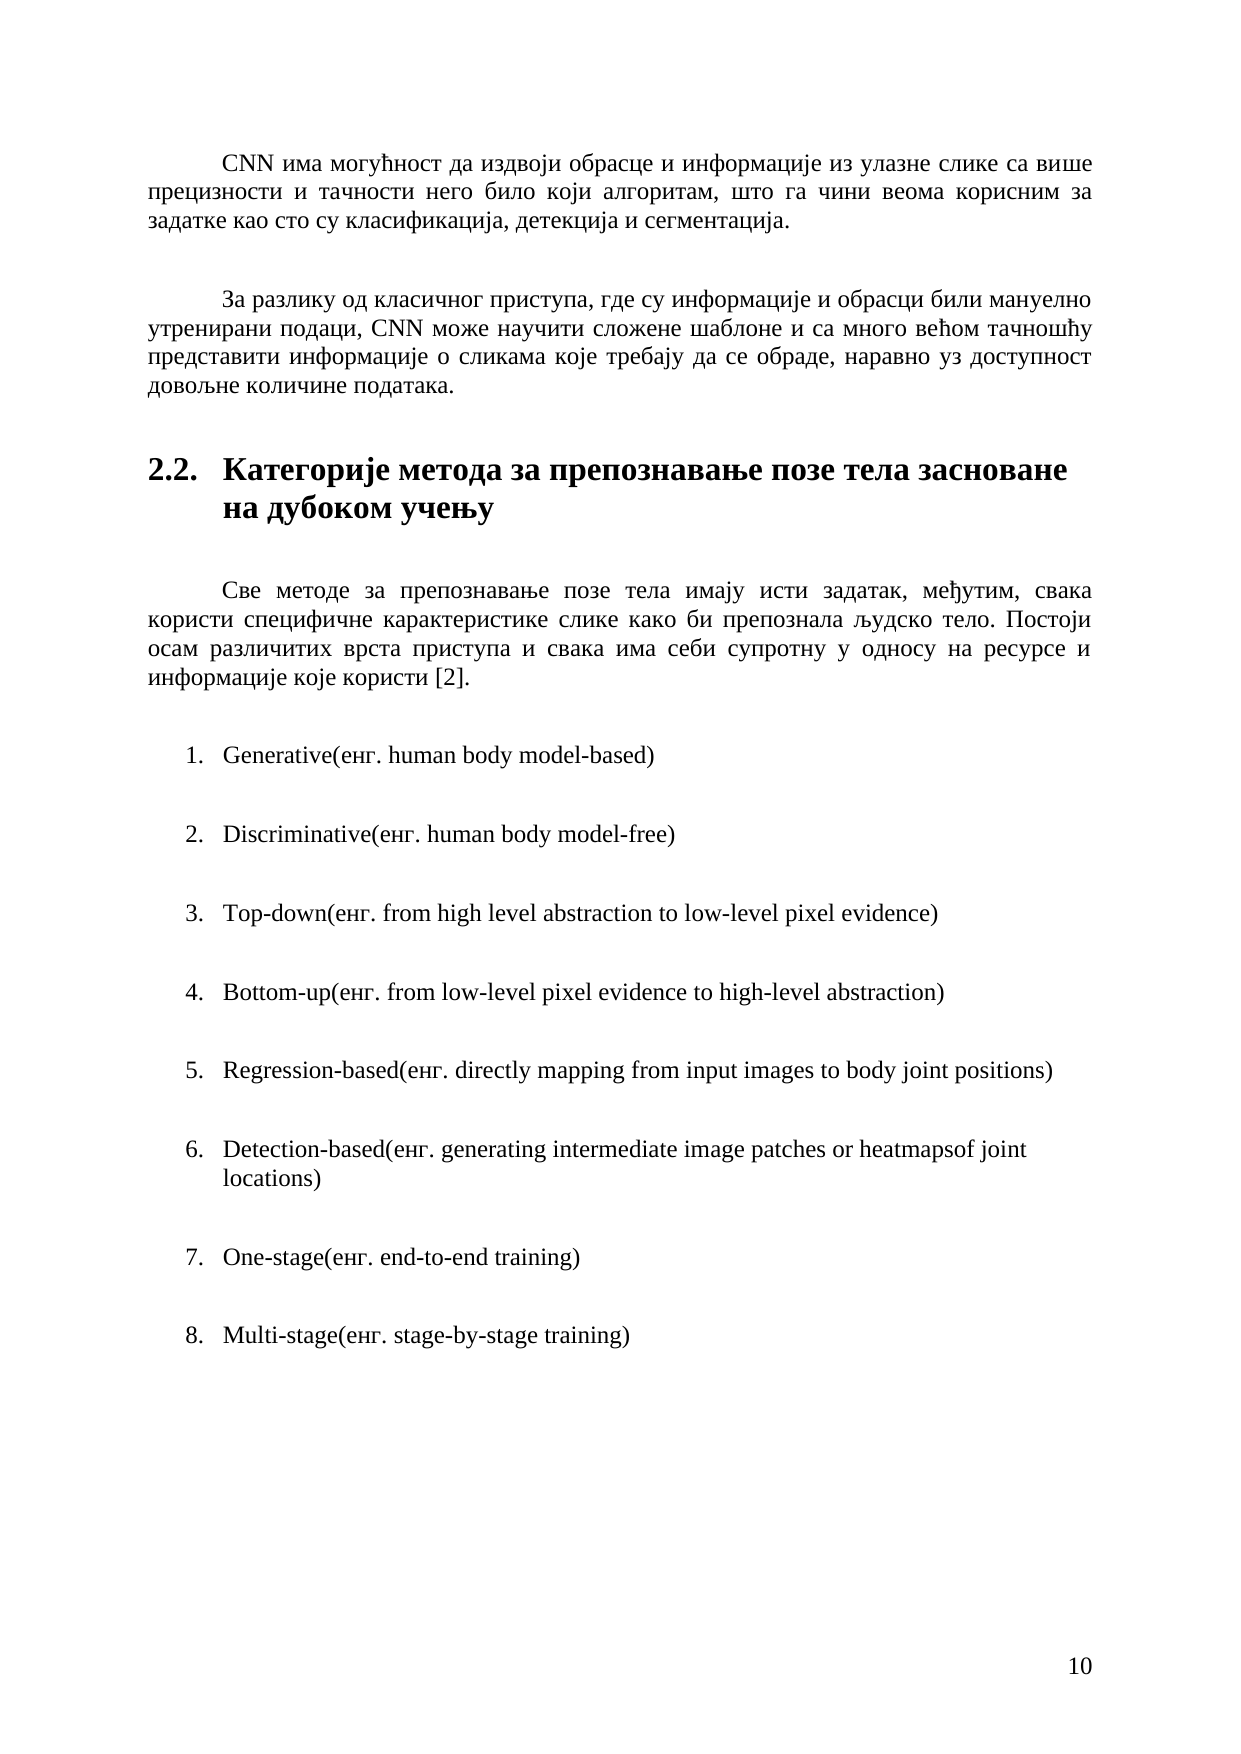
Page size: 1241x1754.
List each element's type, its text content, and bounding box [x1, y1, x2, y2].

subtitle Категорије метода за препознавање позе тела засноване на дубоком учењу [148, 449, 1092, 526]
list Detection-based(енг. generating intermediate image patches or heatmapsof joint locations) [185, 1134, 1092, 1192]
list Discriminative(енг. human body model-free) [185, 819, 1092, 848]
text CNN има могућност да издвоји обрасце и информације из улазне слике са више прецизности и тачности него било који алгоритам, што га чини веома корисним за задатке као сто су класификација, детекција и сегментација. [148, 148, 1092, 234]
list Multi-stage(енг. stage-by-stage training) [185, 1321, 1092, 1349]
list One-stage(енг. end-to-end training) [185, 1242, 1092, 1271]
list Bottom-up(енг. from low-level pixel evidence to high-level abstraction) [185, 977, 1092, 1006]
list Regression-based(енг. directly mapping from input images to body joint positions) [185, 1056, 1092, 1084]
list Generative(енг. human body model-based) [185, 741, 1092, 769]
text За разлику од класичног приступа, где су информације и обрасци били мануелно утренирани подаци, CNN може научити сложене шаблоне и са много већом тачношћу представити информације о сликама које требају да се обраде, наравно уз доступност довољне количине података. [148, 284, 1092, 399]
list Top-down(енг. from high level abstraction to low-level pixel evidence) [185, 898, 1092, 927]
text Све методе за препознавање позе тела имају исти задатак, међутим, свака користи специфичне карактеристике слике како би препознала људско тело. Постоји осам различитих врста приступа и свака има себи супротну у односу на ресурсе и информације које користи. [148, 576, 1092, 691]
